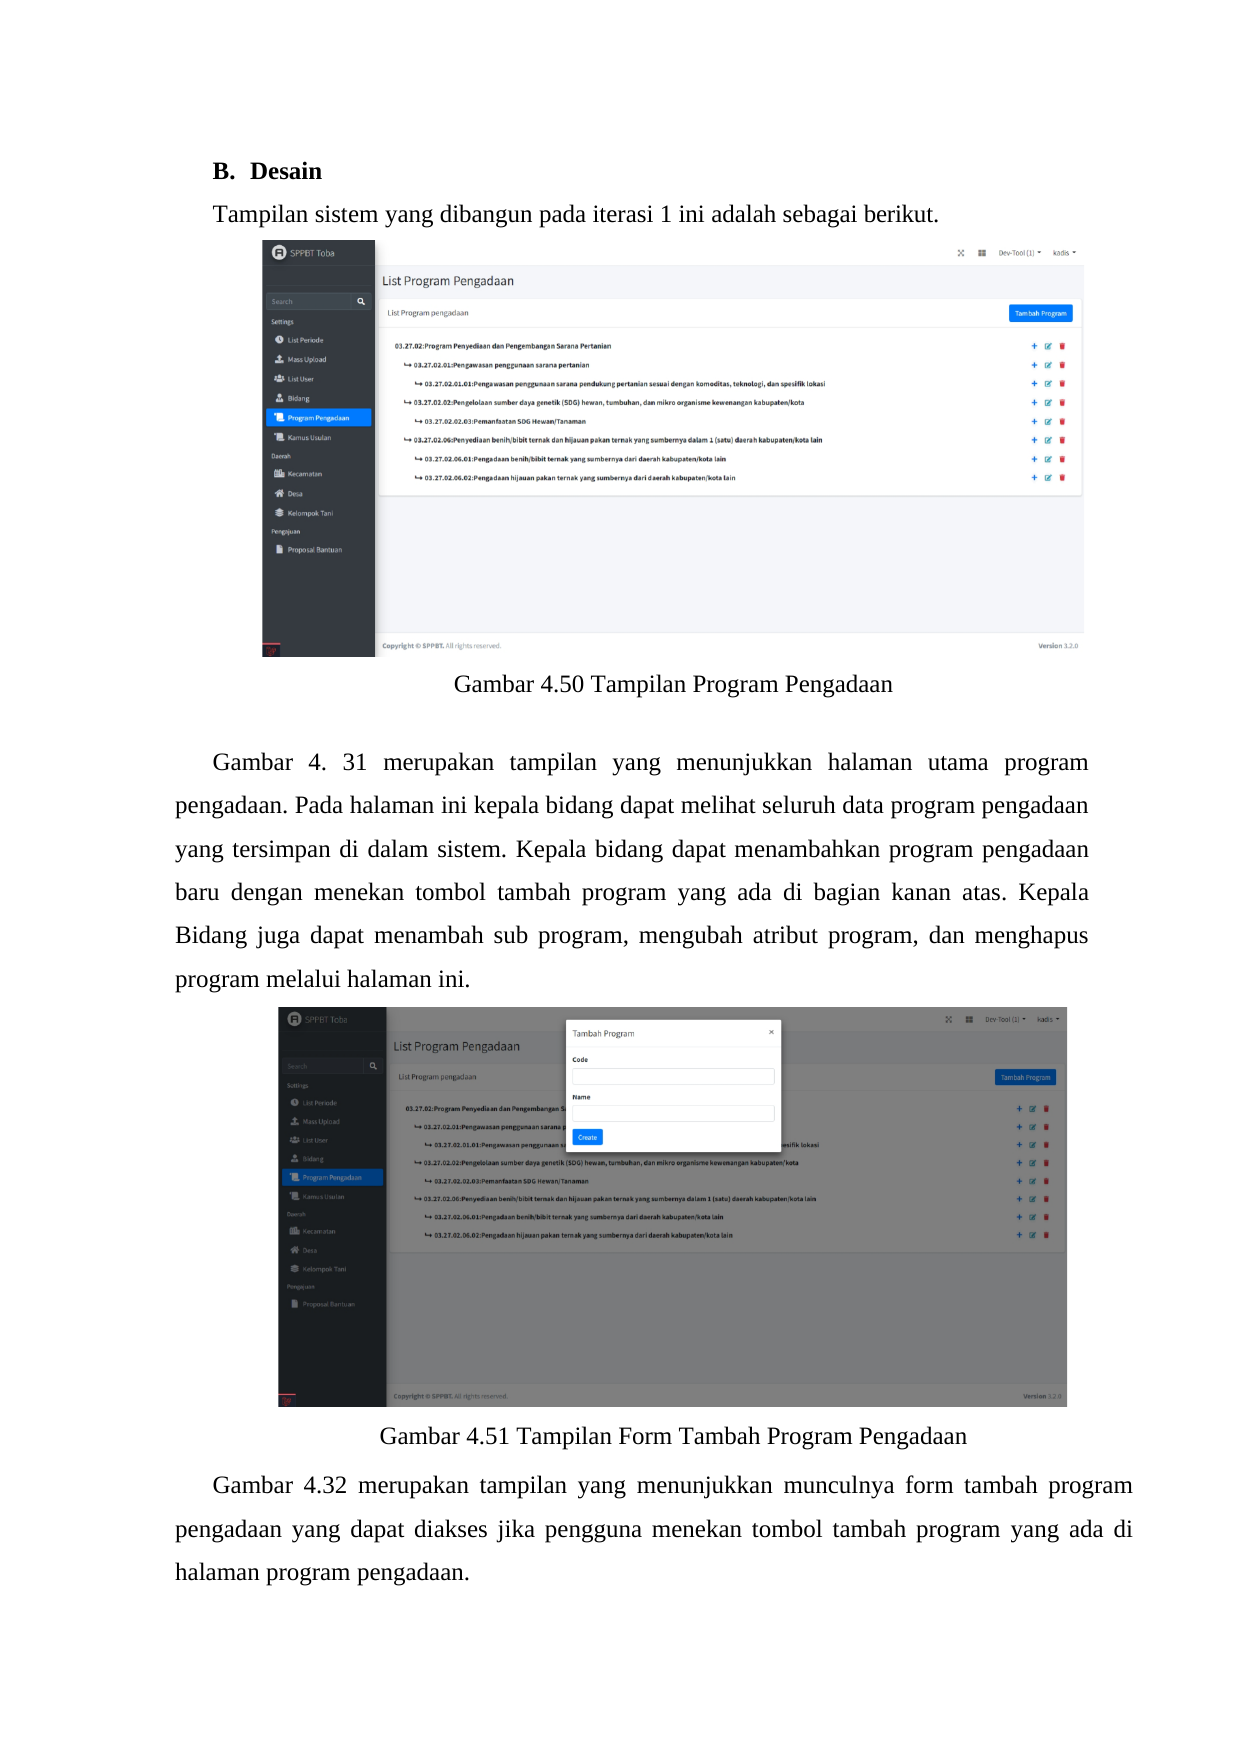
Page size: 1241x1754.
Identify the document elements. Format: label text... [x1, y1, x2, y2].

text Gambar 4. 31 merupakan tampilan yang menunjukkan halaman utama program pengadaan. Pada halaman ini kepala bidang dapat melihat seluruh data program pengadaan yang tersimpan di dalam sistem. Kepala bidang dapat menambahkan program pengadaan baru dengan menekan tombol tambah program yang ada di bagian kanan atas. Kepala Bidang juga dapat menambah sub program, mengubah atribut program, dan menghapus program melalui halaman ini. [175, 747, 1090, 993]
text Gambar 4.32 merupakan tampilan yang menunjukkan munculnya form tambah program pengadaan yang dapat diakses jika pengguna menekan tombol tambah program yang ada di halaman program pengadaan. [175, 1471, 1134, 1586]
picture [278, 1007, 1068, 1407]
list Desain [212, 156, 1134, 185]
text Tampilan sistem yang dibangun pada iterasi 1 ini adalah sebagai berikut. [175, 199, 1134, 228]
picture [262, 240, 1085, 657]
